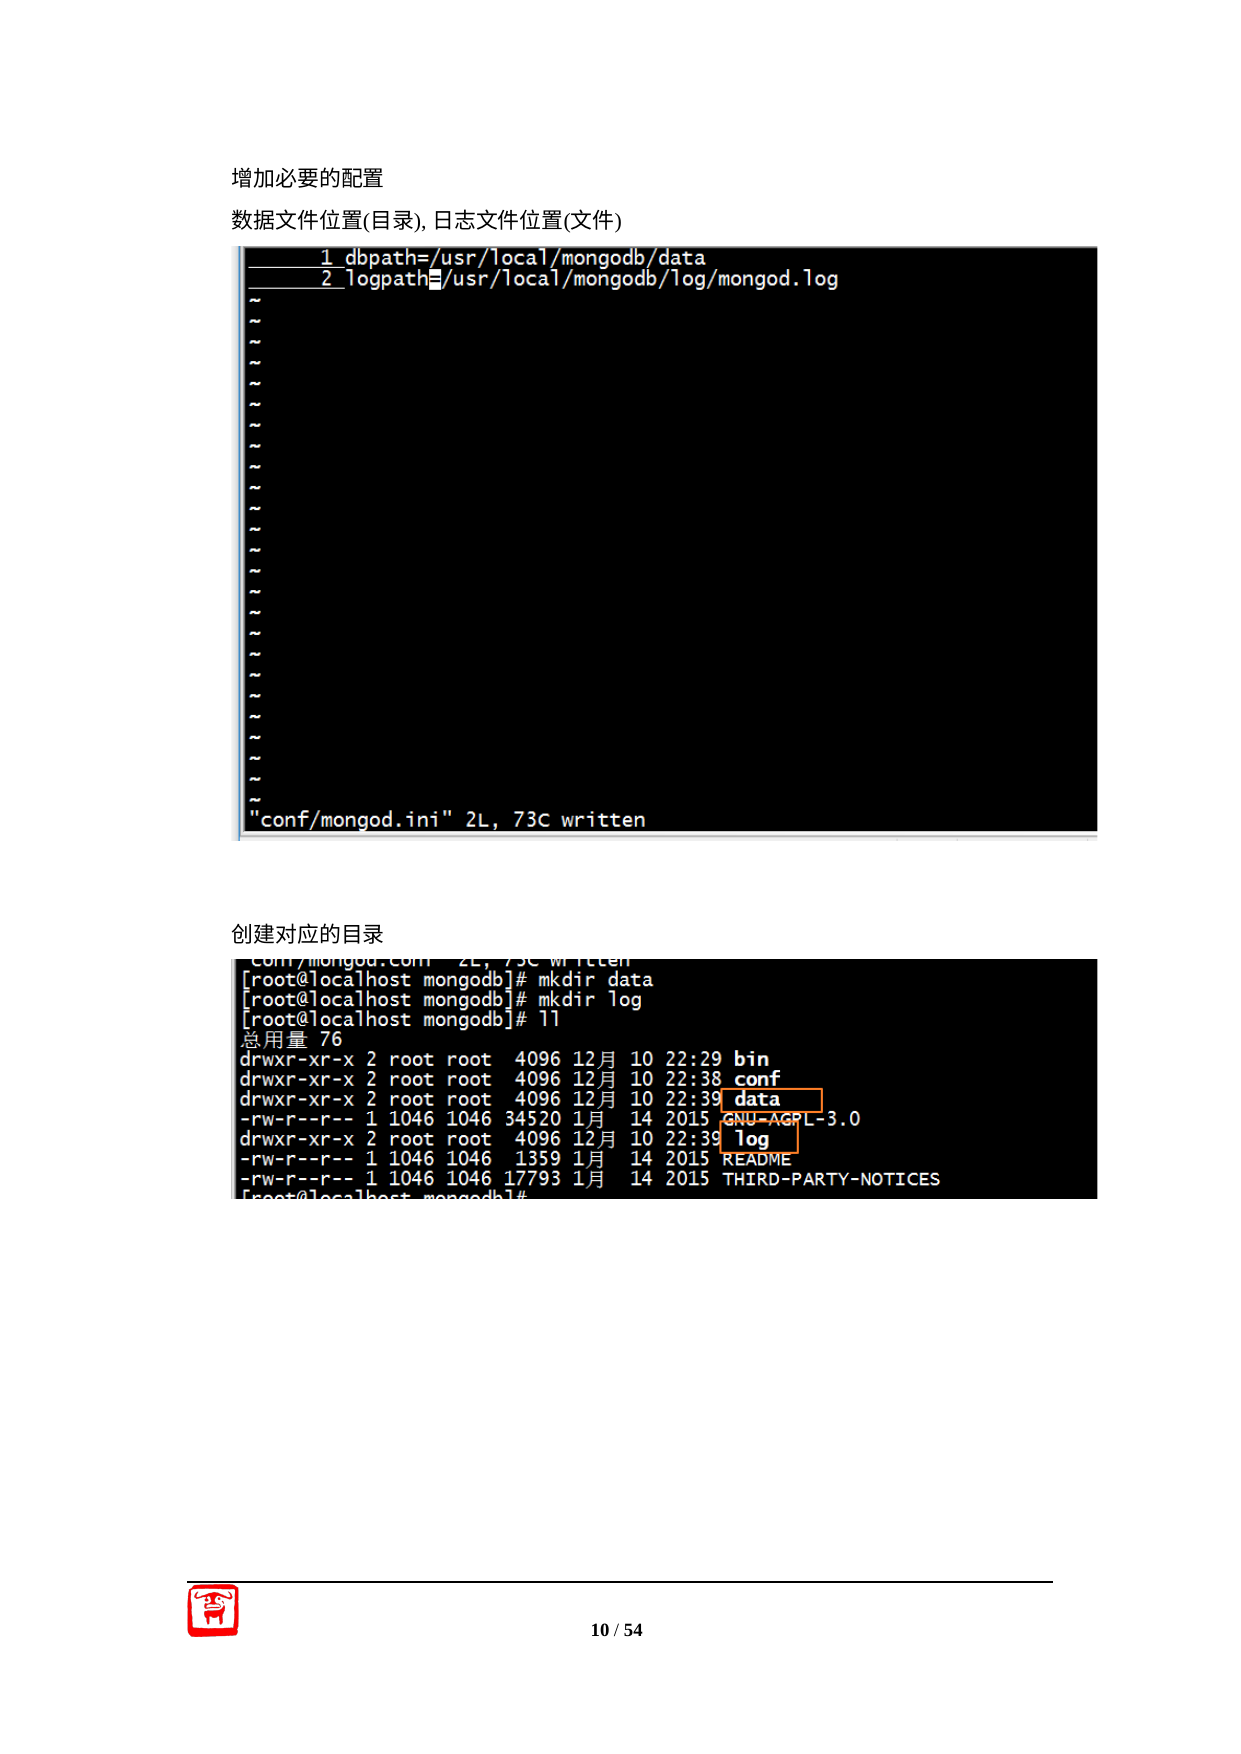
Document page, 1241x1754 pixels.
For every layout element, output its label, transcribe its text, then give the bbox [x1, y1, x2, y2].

picture [231, 246, 1098, 841]
text 增加必要的配置 [187, 160, 1053, 193]
text 创建对应的目录 [187, 917, 1053, 949]
picture [187, 1584, 239, 1637]
picture [231, 959, 1098, 1199]
text 数据文件位置(目录), 日志文件位置(文件) [187, 203, 1053, 236]
